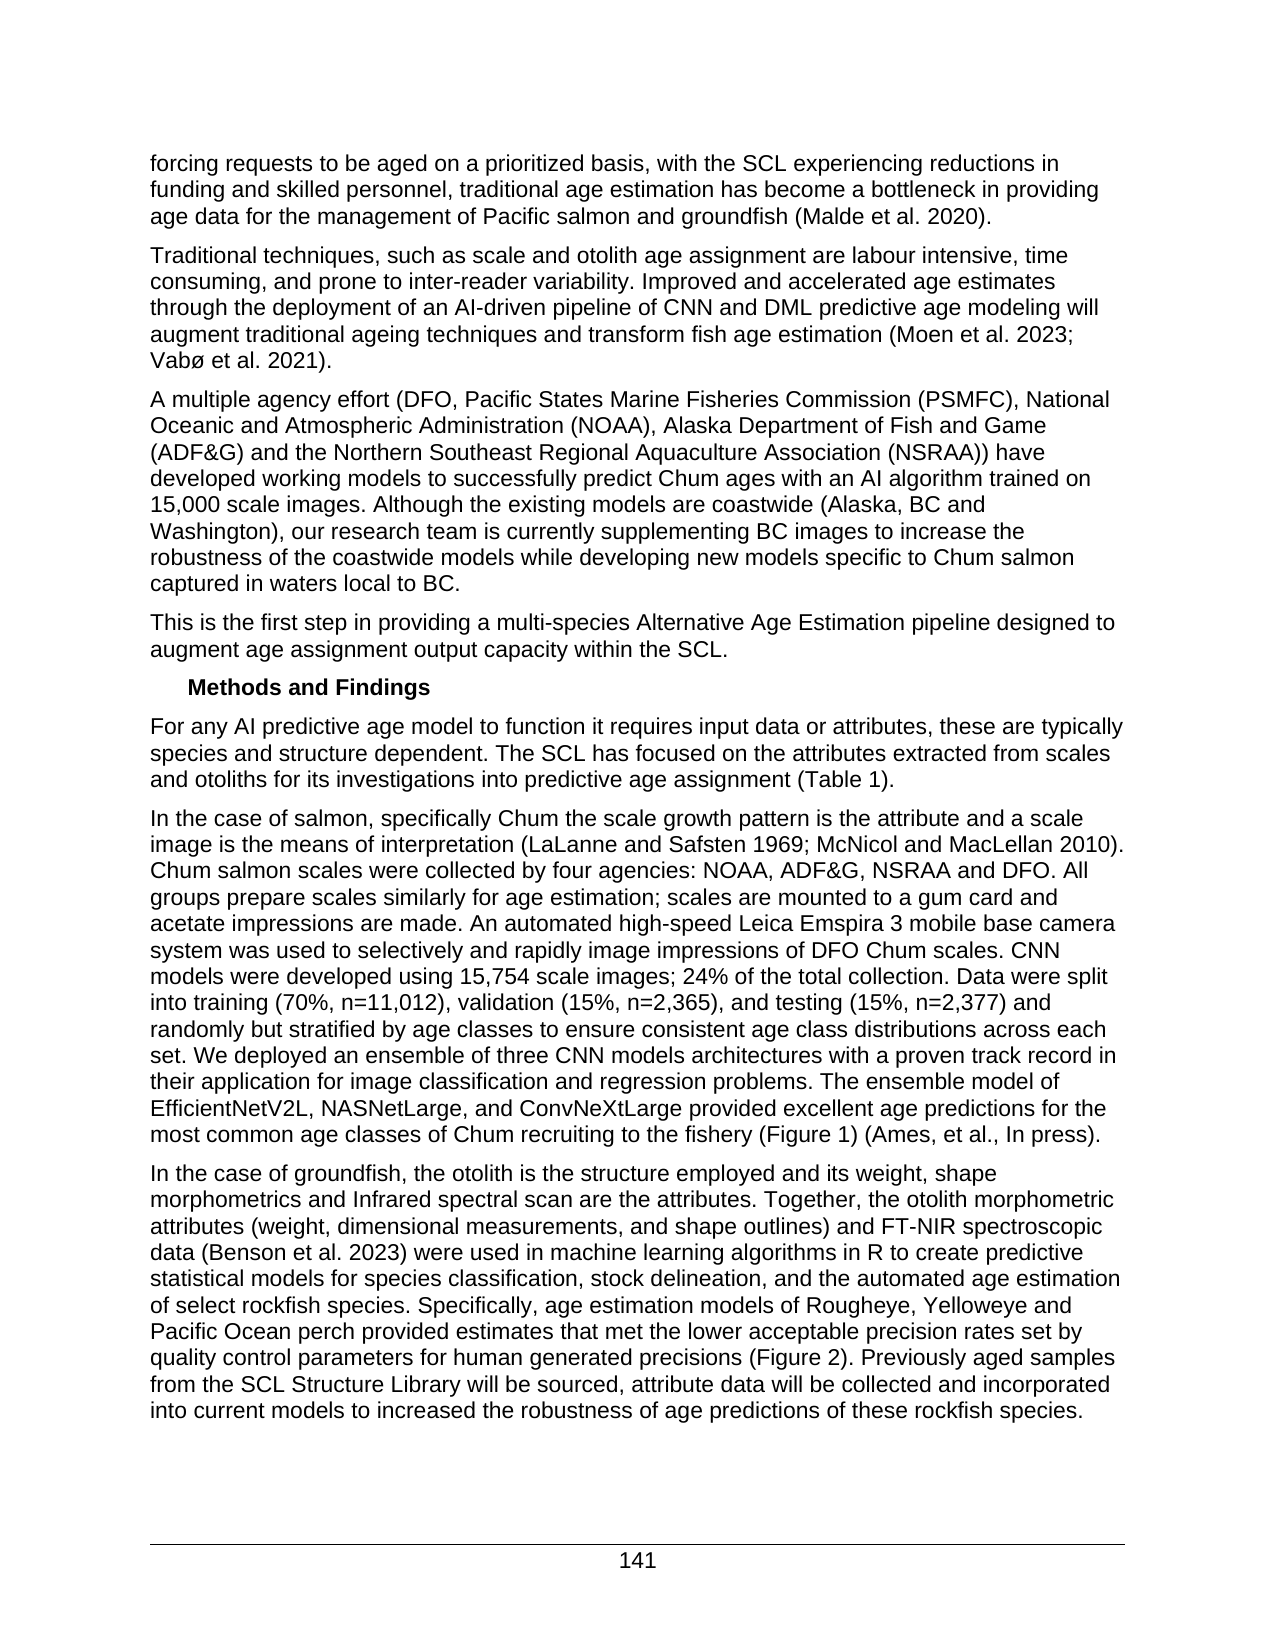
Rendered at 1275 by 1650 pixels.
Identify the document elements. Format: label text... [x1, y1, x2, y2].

subtitle Methods and Findings [187, 674, 1125, 701]
text Traditional techniques, such as scale and otolith age assignment are labour intensive, time consuming, and prone to inter-reader variability. Improved and accelerated age estimates through the deployment of an AI-driven pipeline of CNN and DML predictive age modeling will augment traditional ageing techniques and transform fish age estimation (Moen et al. 2023; Vabø et al. 2021). [150, 242, 1125, 373]
text A multiple agency effort (DFO, Pacific States Marine Fisheries Commission (PSMFC), National Oceanic and Atmospheric Administration (NOAA), Alaska Department of Fish and Game (ADF&G) and the Northern Southeast Regional Aquaculture Association (NSRAA)) have developed working models to successfully predict Chum ages with an AI algorithm trained on 15,000 scale images. Although the existing models are coastwide (Alaska, BC and Washington), our research team is currently supplementing BC images to increase the robustness of the coastwide models while developing new models specific to Chum salmon captured in waters local to BC. [150, 386, 1125, 597]
text This is the first step in providing a multi-species Alternative Age Estimation pipeline designed to augment age assignment output capacity within the SCL. [150, 609, 1125, 662]
text In the case of salmon, specifically Chum the scale growth pattern is the attribute and a scale image is the means of interpretation (LaLanne and Safsten 1969; McNicol and MacLellan 2010). Chum salmon scales were collected by four agencies: NOAA, ADF&G, NSRAA and DFO. All groups prepare scales similarly for age estimation; scales are mounted to a gum card and acetate impressions are made. An automated high-speed Leica Emspira 3 mobile base camera system was used to selectively and rapidly image impressions of DFO Chum scales. CNN models were developed using 15,754 scale images; 24% of the total collection. Data were split into training (70%, n=11,012), validation (15%, n=2,365), and testing (15%, n=2,377) and randomly but stratified by age classes to ensure consistent age class distributions across each set. We deployed an ensemble of three CNN models architectures with a proven track record in their application for image classification and regression problems. The ensemble model of EfficientNetV2L, NASNetLarge, and ConvNeXtLarge provided excellent age predictions for the most common age classes of Chum recruiting to the fishery (Figure 1) (Ames, et al., In press). [150, 805, 1125, 1147]
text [150, 150, 1125, 229]
text In the case of groundfish, the otolith is the structure employed and its weight, shape morphometrics and Infrared spectral scan are the attributes. Together, the otolith morphometric attributes (weight, dimensional measurements, and shape outlines) and FT-NIR spectroscopic data (Benson et al. 2023) were used in machine learning algorithms in R to create predictive statistical models for species classification, stock delineation, and the automated age estimation of select rockfish species. Specifically, age estimation models of Rougheye, Yelloweye and Pacific Ocean perch provided estimates that met the lower acceptable precision rates set by quality control parameters for human generated precisions (Figure 2). Previously aged samples from the SCL Structure Library will be sourced, attribute data will be collected and incorporated into current models to increased the robustness of age predictions of these rockfish species. [150, 1160, 1125, 1423]
text For any AI predictive age model to function it requires input data or attributes, these are typically species and structure dependent. The SCL has focused on the attributes extracted from scales and otoliths for its investigations into predictive age assignment (Table 1). [150, 713, 1125, 792]
